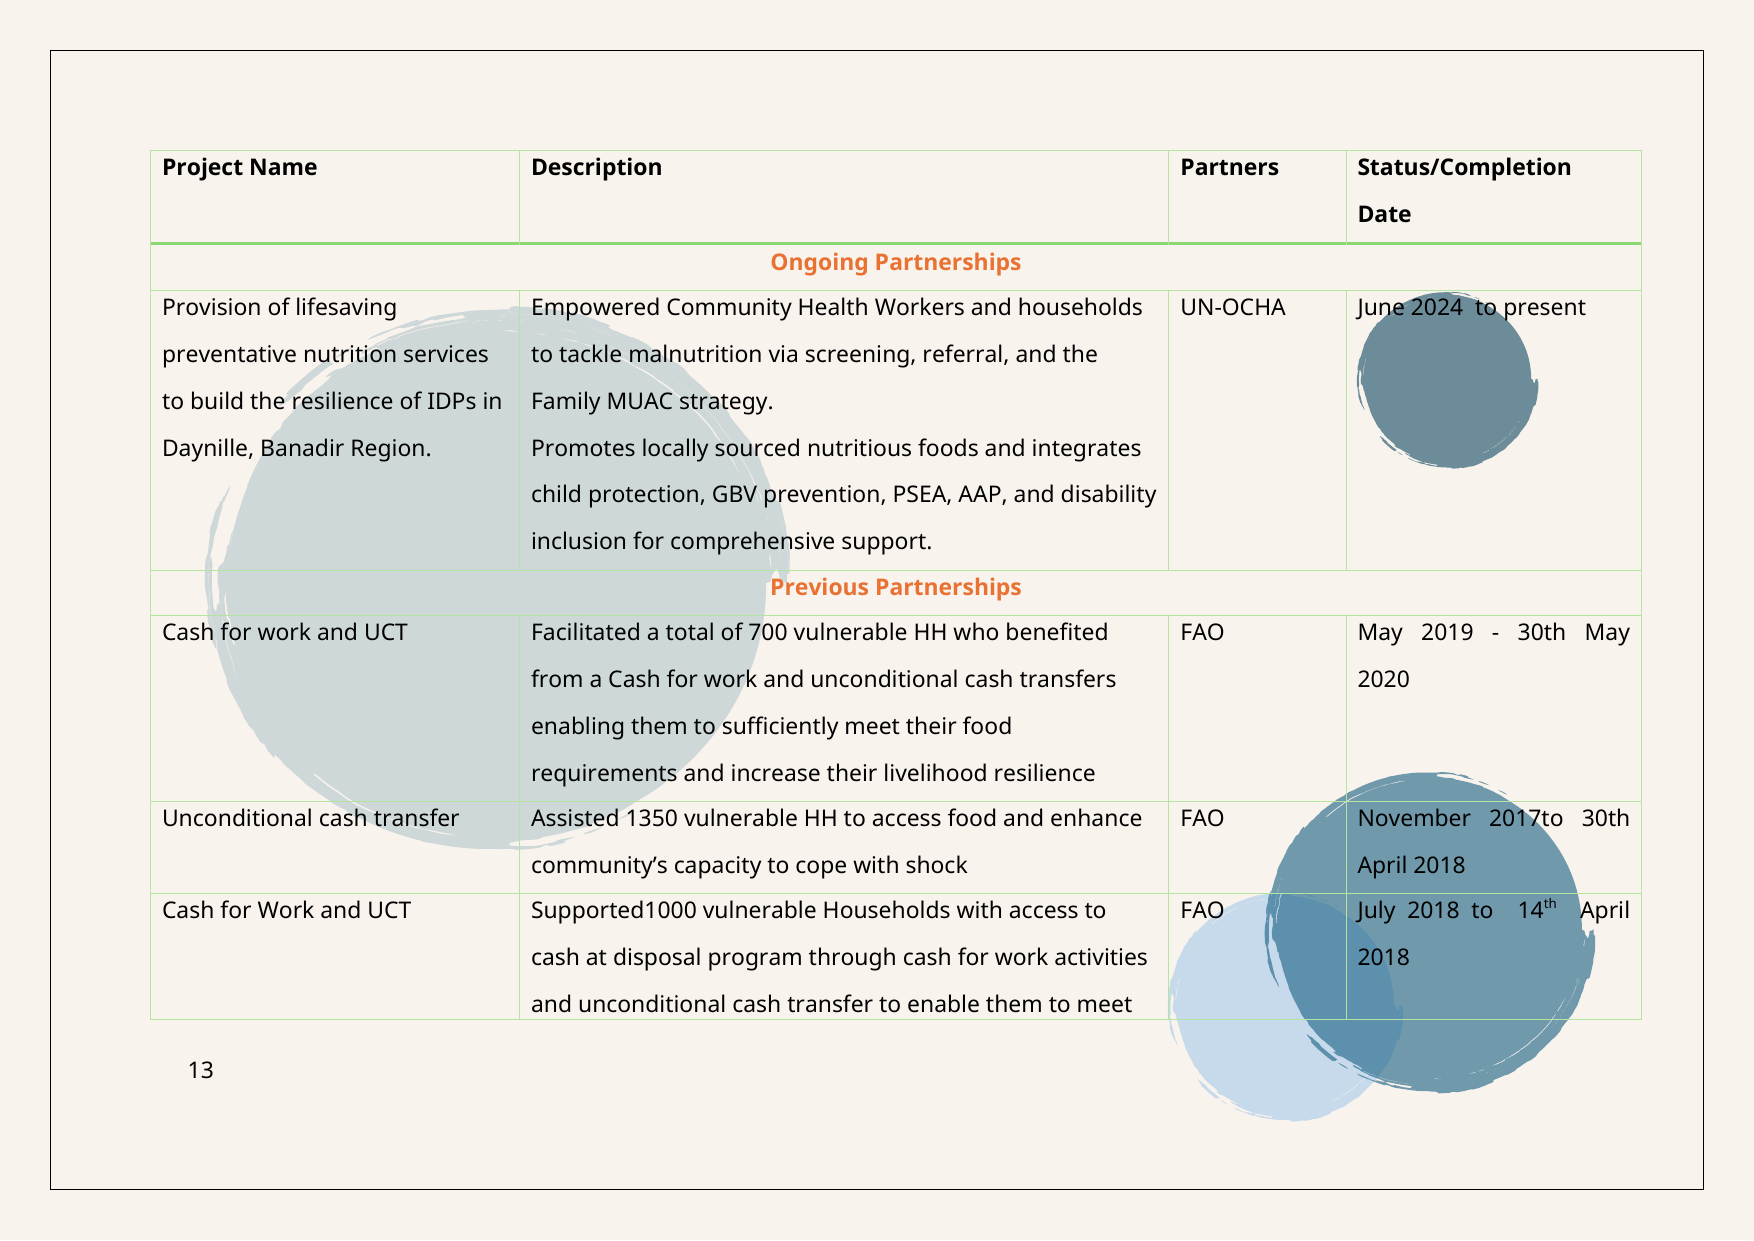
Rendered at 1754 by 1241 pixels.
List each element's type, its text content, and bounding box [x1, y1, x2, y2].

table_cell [151, 894, 519, 1019]
table_cell May 2019 - 30th May 2020 [1347, 616, 1641, 801]
table_cell June 2024 to present [1347, 291, 1641, 569]
table_cell Assisted 1350 vulnerable HH to access food and enhance community’s capacity to cope with shock [520, 802, 1168, 893]
table_cell UN-OCHA [1169, 291, 1346, 569]
table_header Partners [1169, 151, 1346, 242]
table_cell FAO [1169, 802, 1346, 893]
table_cell Ongoing Partnerships [151, 245, 1641, 290]
table_cell Previous Partnerships [151, 571, 1641, 615]
table_cell Facilitated a total of 700 vulnerable HH who benefited from a Cash for work and unconditional cash transfers enabling them to sufficiently meet their food requirements and increase their livelihood resilience [520, 616, 1168, 801]
table_cell Cash for work and UCT [151, 616, 519, 801]
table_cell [520, 894, 1168, 1019]
table_header Status/Completion Date [1347, 151, 1641, 242]
table_cell November 2017to 30th April 2018 [1347, 802, 1641, 893]
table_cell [1347, 894, 1641, 1019]
table_header Description [520, 151, 1168, 242]
table_cell Provision of lifesaving preventative nutrition services to build the resilience of IDPs in Daynille, Banadir Region. [151, 291, 519, 569]
table_cell Unconditional cash transfer [151, 802, 519, 893]
table_cell Empowered Community Health Workers and households to tackle malnutrition via screening, referral, and the Family MUAC strategy. Promotes locally sourced nutritious foods and integrates child protection, GBV prevention, PSEA, AAP, and disability inclusion for comprehensive support. [520, 291, 1168, 569]
table_header Project Name [151, 151, 519, 242]
table_cell FAO [1169, 616, 1346, 801]
table_cell FAO [1169, 894, 1346, 1019]
